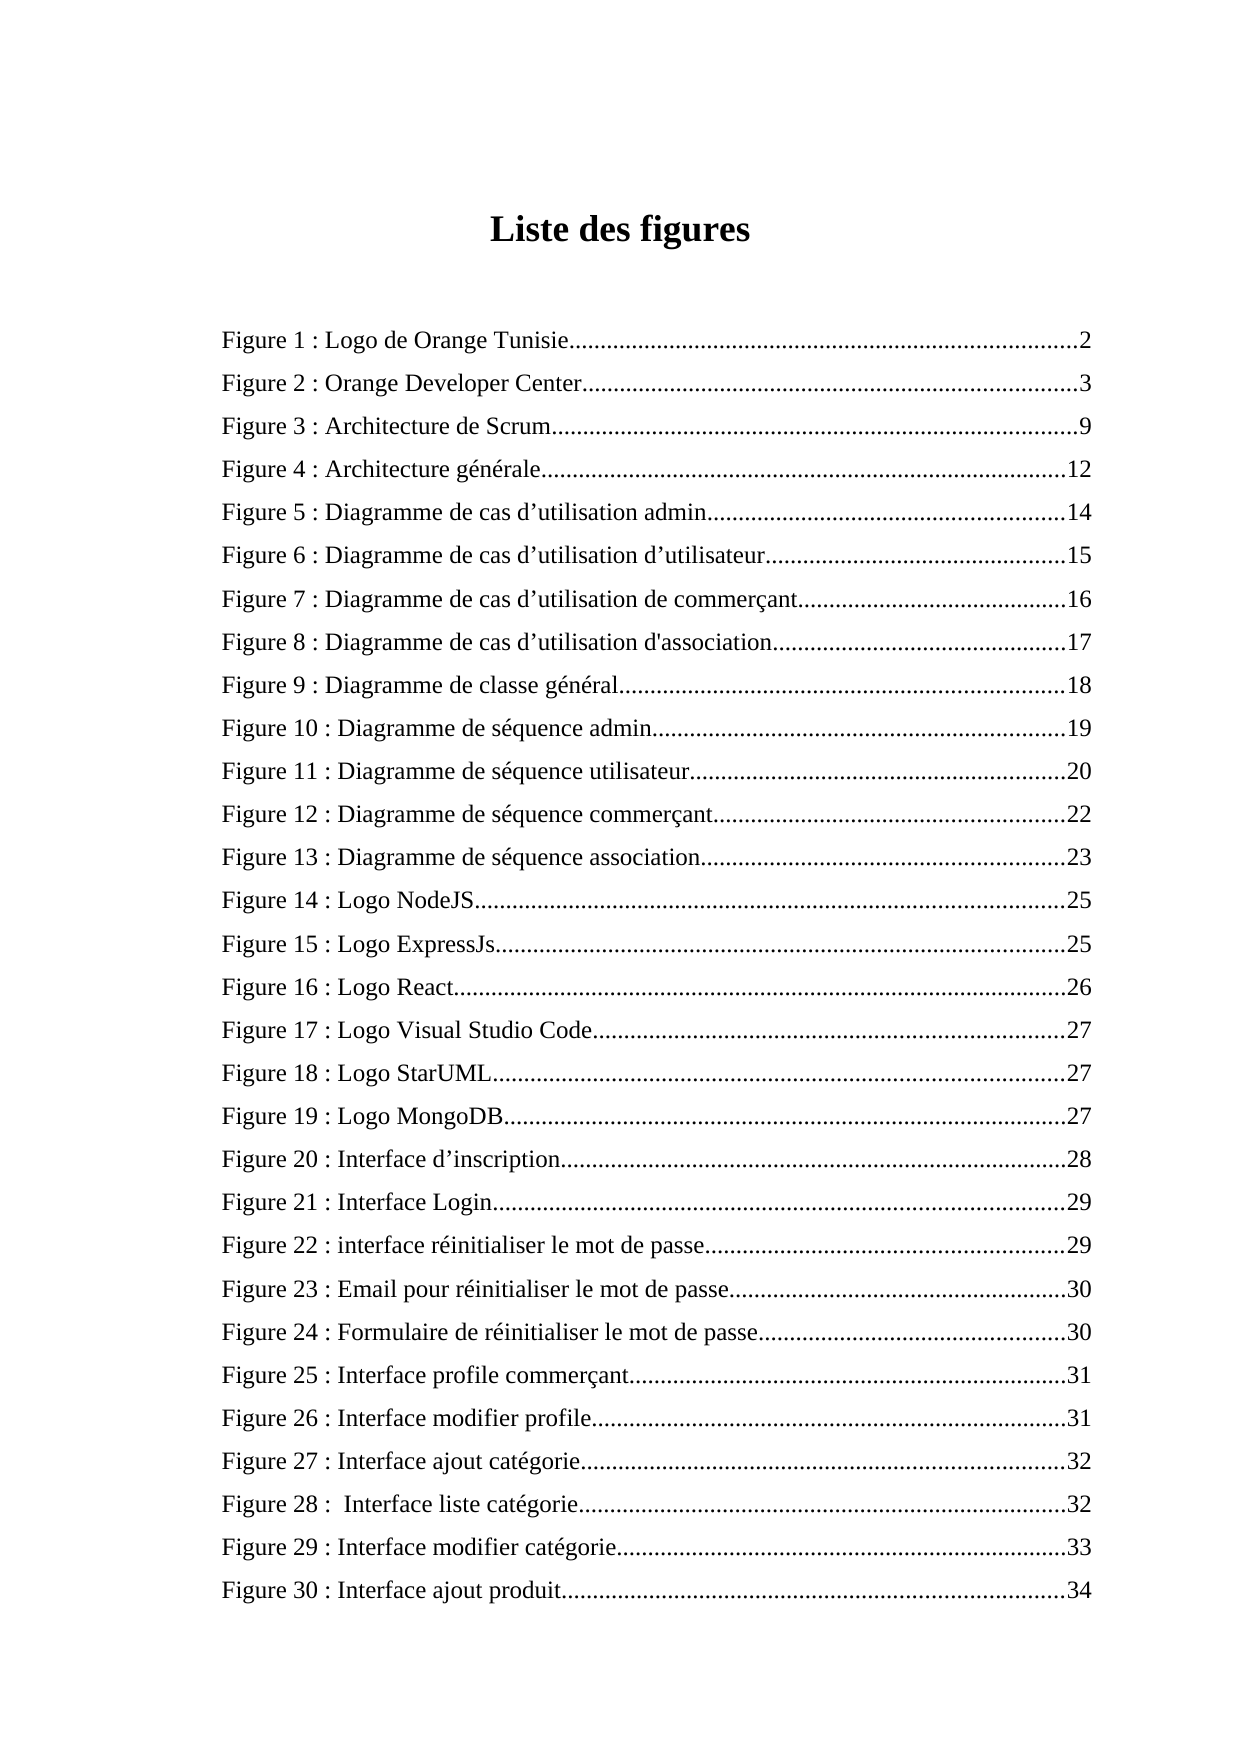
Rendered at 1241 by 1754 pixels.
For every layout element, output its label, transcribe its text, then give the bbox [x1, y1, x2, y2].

text Figure 20 : Interface d’inscription 28 [148, 1144, 1093, 1173]
text Figure 11 : Diagramme de séquence utilisateur 20 [148, 756, 1093, 785]
text Figure 13 : Diagramme de séquence association 23 [148, 842, 1093, 871]
text Figure 10 : Diagramme de séquence admin 19 [148, 713, 1093, 742]
text Figure 28 : Interface liste catégorie 32 [148, 1489, 1093, 1518]
text Figure 6 : Diagramme de cas d’utilisation d’utilisateur 15 [148, 541, 1093, 569]
text Figure 12 : Diagramme de séquence commerçant 22 [148, 799, 1093, 828]
text Figure 24 : Formulaire de réinitialiser le mot de passe 30 [148, 1317, 1093, 1346]
text Figure 26 : Interface modifier profile 31 [148, 1403, 1093, 1432]
text Figure 30 : Interface ajout produit 34 [148, 1576, 1093, 1604]
text Figure 19 : Logo MongoDB 27 [148, 1101, 1093, 1130]
text Figure 5 : Diagramme de cas d’utilisation admin 14 [148, 497, 1093, 526]
text Figure 17 : Logo Visual Studio Code 27 [148, 1015, 1093, 1044]
text Figure 2 : Orange Developer Center 3 [148, 368, 1093, 397]
text Figure 8 : Diagramme de cas d’utilisation d'association 17 [148, 627, 1093, 656]
text Figure 9 : Diagramme de classe général 18 [148, 670, 1093, 699]
text Figure 3 : Architecture de Scrum 9 [148, 411, 1093, 440]
text Figure 22 : interface réinitialiser le mot de passe 29 [148, 1231, 1093, 1259]
text Figure 7 : Diagramme de cas d’utilisation de commerçant 16 [148, 584, 1093, 612]
text Figure 23 : Email pour réinitialiser le mot de passe 30 [148, 1274, 1093, 1302]
text Figure 16 : Logo React 26 [148, 972, 1093, 1001]
text Figure 4 : Architecture générale 12 [148, 454, 1093, 483]
text Figure 1 : Logo de Orange Tunisie 2 [148, 325, 1093, 354]
text Figure 15 : Logo ExpressJs 25 [148, 929, 1093, 957]
text Figure 18 : Logo StarUML 27 [148, 1058, 1093, 1087]
subtitle Liste des figures [148, 207, 1093, 250]
text Figure 21 : Interface Login 29 [148, 1187, 1093, 1216]
text Figure 27 : Interface ajout catégorie 32 [148, 1446, 1093, 1475]
text Figure 14 : Logo NodeJS 25 [148, 886, 1093, 914]
text Figure 25 : Interface profile commerçant 31 [148, 1360, 1093, 1389]
text Figure 29 : Interface modifier catégorie 33 [148, 1532, 1093, 1561]
